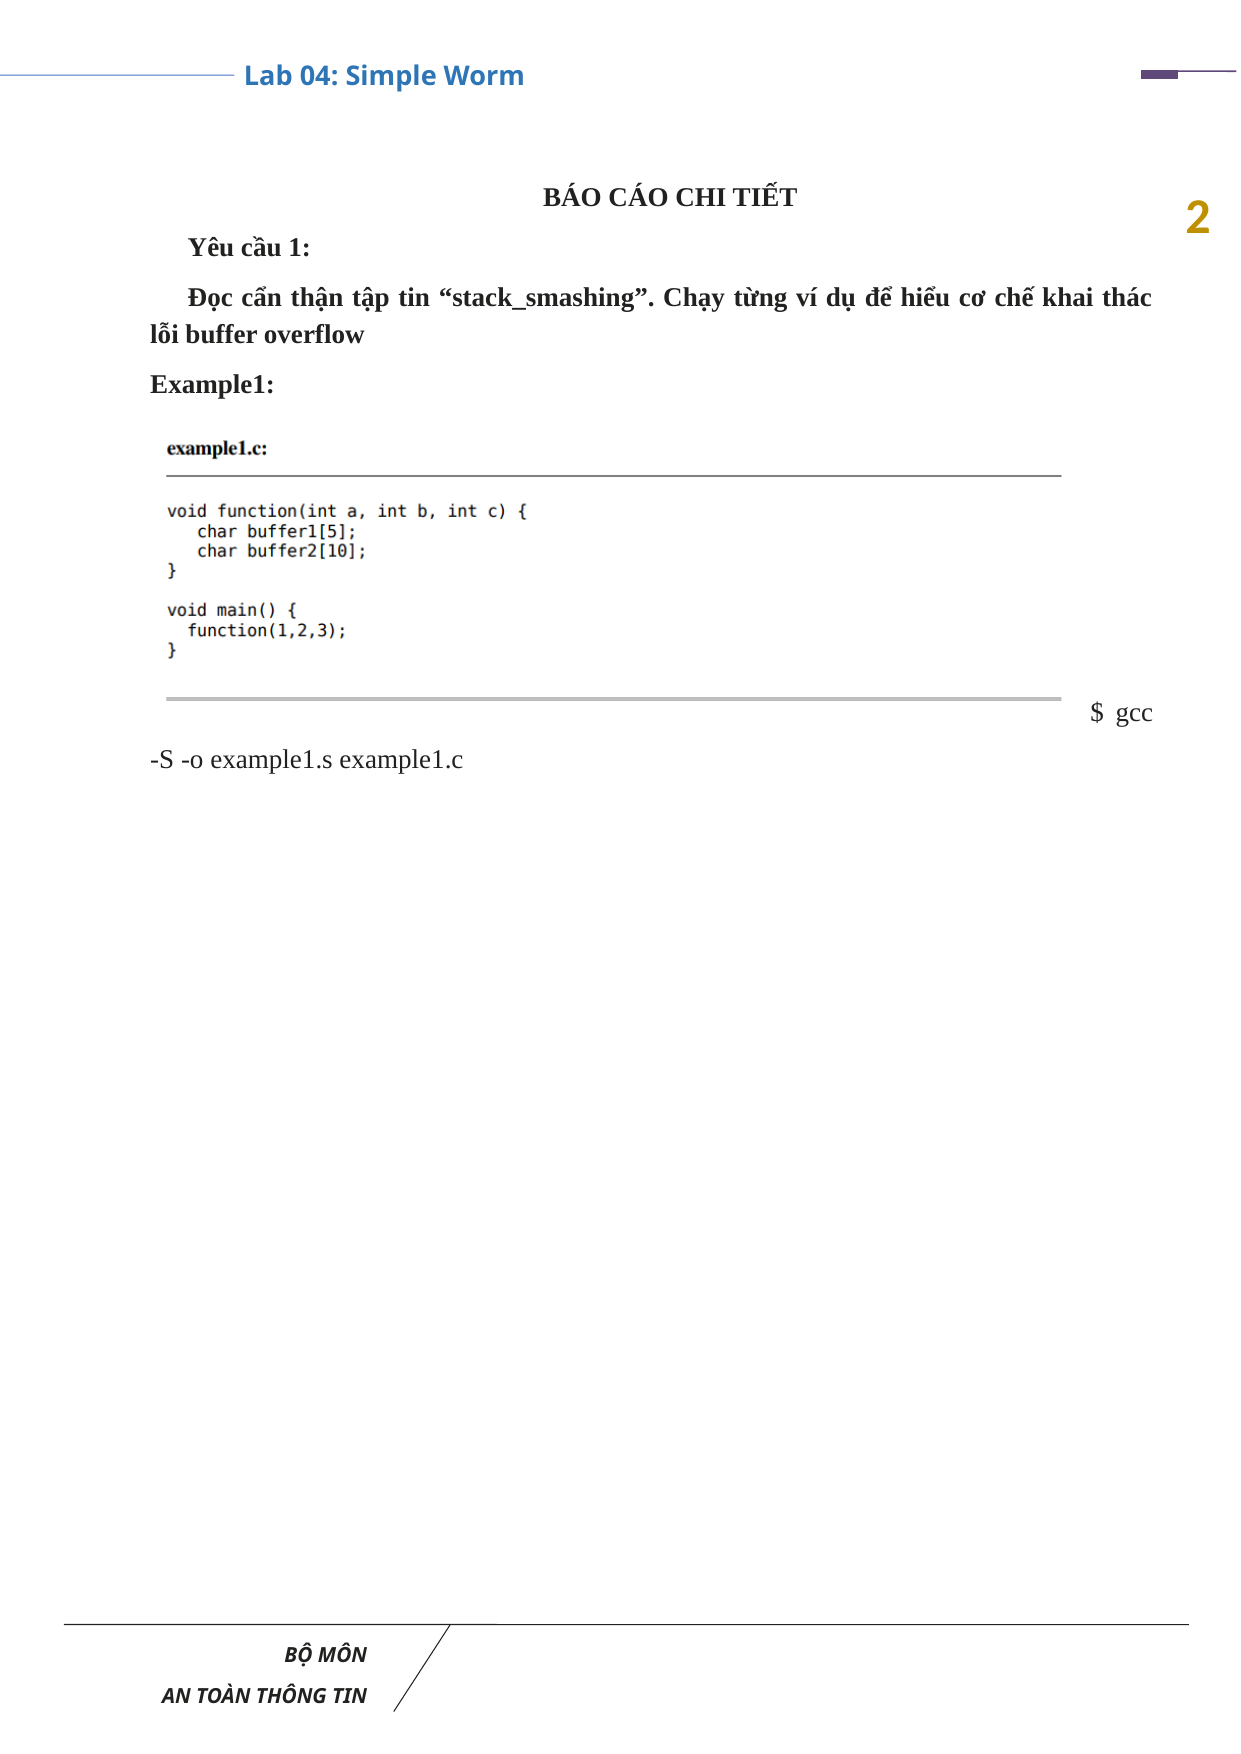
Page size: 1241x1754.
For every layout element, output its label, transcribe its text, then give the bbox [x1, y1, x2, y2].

picture [150, 427, 1091, 722]
text Yêu cầu 1: [150, 231, 1153, 262]
text Đọc cẩn thận tập tin “stack_smashing”. Chạy từng ví dụ để hiểu cơ chế khai thác lỗi buffer overflow [150, 281, 1153, 349]
text Example1: [150, 368, 1153, 399]
text BÁO CÁO CHI TIẾT [150, 181, 1153, 212]
